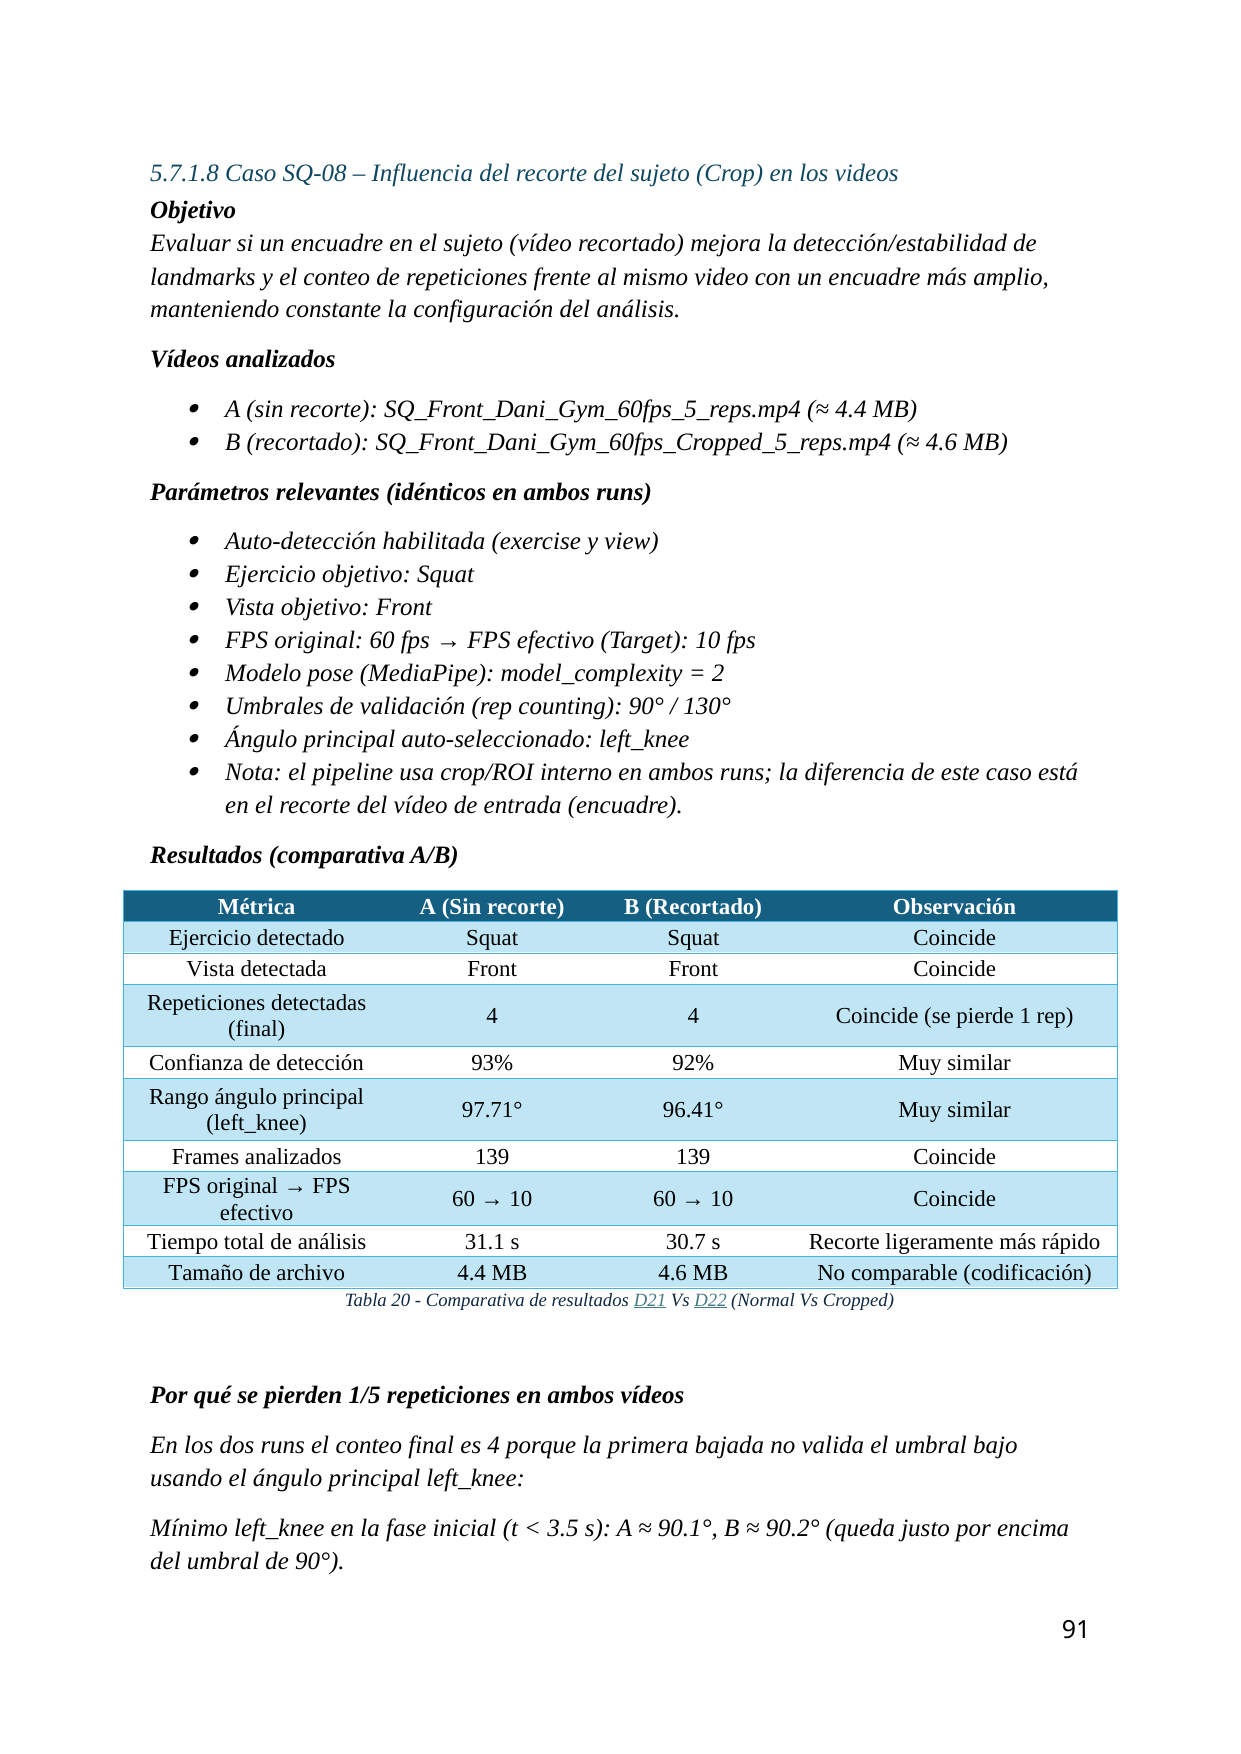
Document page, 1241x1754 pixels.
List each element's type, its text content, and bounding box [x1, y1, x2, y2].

list FPS original: 60 fps → FPS efectivo (Target): 10 fps [187, 625, 1090, 654]
table_cell Vista detectada [124, 954, 390, 984]
table_cell Tiempo total de análisis [124, 1226, 390, 1256]
table_cell 97.71° [390, 1079, 594, 1140]
table_header A (Sin recorte) [390, 891, 594, 921]
table_cell 93% [390, 1047, 594, 1077]
list A (sin recorte): SQ_Front_Dani_Gym_60fps_5_reps.mp4 (≈ 4.4 MB) [187, 394, 1090, 423]
list Vista objetivo: Front [187, 592, 1090, 621]
list Auto-detección habilitada (exercise y view) [187, 526, 1090, 555]
text Vídeos analizados [150, 344, 1090, 373]
table_cell Ejercicio detectado [124, 922, 390, 952]
table_cell No comparable (codificación) [792, 1257, 1117, 1287]
table_cell 30.7 s [594, 1226, 792, 1256]
table_cell Coincide [792, 1172, 1117, 1225]
table_cell Muy similar [792, 1079, 1117, 1140]
text En los dos runs el conteo final es 4 porque la primera bajada no valida el umbral bajo usando el ángulo principal left_knee: [150, 1430, 1090, 1492]
table_header B (Recortado) [594, 891, 792, 921]
table_cell Front [390, 954, 594, 984]
table_cell Frames analizados [124, 1141, 390, 1171]
table_cell Squat [594, 922, 792, 952]
table_cell 92% [594, 1047, 792, 1077]
table_cell 139 [390, 1141, 594, 1171]
list Modelo pose (MediaPipe): model_complexity = 2 [187, 658, 1090, 687]
table_header Observación [792, 891, 1117, 921]
table_cell Rango ángulo principal (left_knee) [124, 1079, 390, 1140]
table_cell Confianza de detección [124, 1047, 390, 1077]
table_cell Coincide [792, 922, 1117, 952]
list B (recortado): SQ_Front_Dani_Gym_60fps_Cropped_5_reps.mp4 (≈ 4.6 MB) [187, 427, 1090, 456]
table_cell 4.6 MB [594, 1257, 792, 1287]
table_cell Coincide [792, 1141, 1117, 1171]
list Ejercicio objetivo: Squat [187, 559, 1090, 588]
table_cell Recorte ligeramente más rápido [792, 1226, 1117, 1256]
table_cell Tamaño de archivo [124, 1257, 390, 1287]
text Tabla 20 - Comparativa de resultados D21 Vs D22 (Normal Vs Cropped) [150, 1289, 1090, 1310]
table_cell Coincide (se pierde 1 rep) [792, 985, 1117, 1046]
text Resultados (comparativa A/B) [150, 840, 1090, 869]
table_header Métrica [124, 891, 390, 921]
table_cell Coincide [792, 954, 1117, 984]
table_cell 4 [390, 985, 594, 1046]
table_cell Repeticiones detectadas (final) [124, 985, 390, 1046]
table_cell Squat [390, 922, 594, 952]
table_cell 60 → 10 [390, 1172, 594, 1225]
list Ángulo principal auto-seleccionado: left_knee [187, 724, 1090, 753]
table_cell 4.4 MB [390, 1257, 594, 1287]
text Por qué se pierden 1/5 repeticiones en ambos vídeos [150, 1381, 1090, 1409]
table_cell 96.41° [594, 1079, 792, 1140]
list Nota: el pipeline usa crop/ROI interno en ambos runs; la diferencia de este caso está en el recorte del vídeo de entrada (encuadre). [187, 757, 1090, 819]
table_cell Muy similar [792, 1047, 1117, 1077]
table_cell 60 → 10 [594, 1172, 792, 1225]
text Objetivo Evaluar si un encuadre en el sujeto (vídeo recortado) mejora la detección/estabilidad de landmarks y el conteo de repeticiones frente al mismo video con un encuadre más amplio, manteniendo constante la configuración del análisis. [150, 196, 1090, 323]
table_cell 4 [594, 985, 792, 1046]
table_cell 139 [594, 1141, 792, 1171]
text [150, 1513, 1090, 1575]
table_cell 31.1 s [390, 1226, 594, 1256]
text Parámetros relevantes (idénticos en ambos runs) [150, 477, 1090, 505]
subtitle 5.7.1.8 Caso SQ-08 – Influencia del recorte del sujeto (Crop) en los videos [150, 158, 1090, 187]
table_cell FPS original → FPS efectivo [124, 1172, 390, 1225]
table_cell Front [594, 954, 792, 984]
list Umbrales de validación (rep counting): 90° / 130° [187, 691, 1090, 720]
